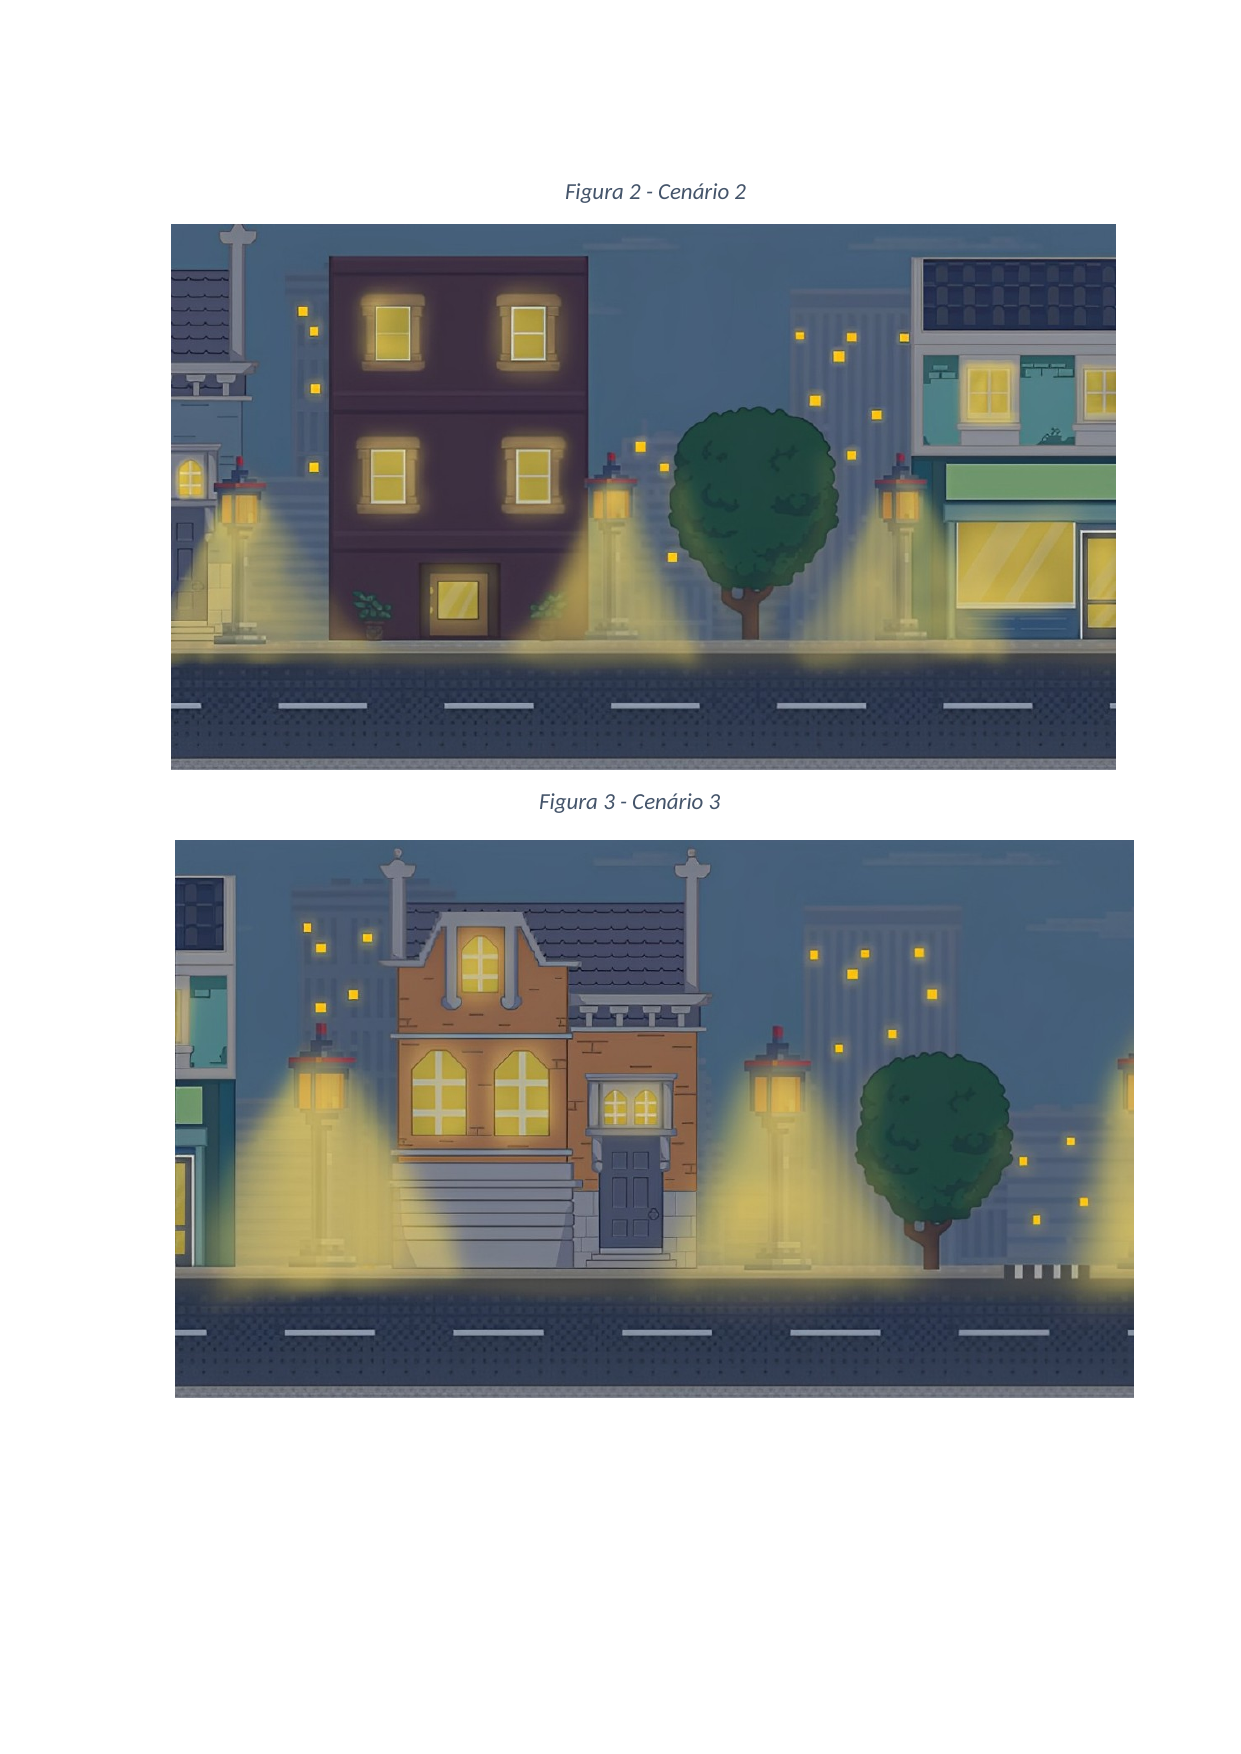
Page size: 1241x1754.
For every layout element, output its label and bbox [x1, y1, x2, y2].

picture [175, 840, 1134, 1398]
picture [171, 224, 1116, 770]
